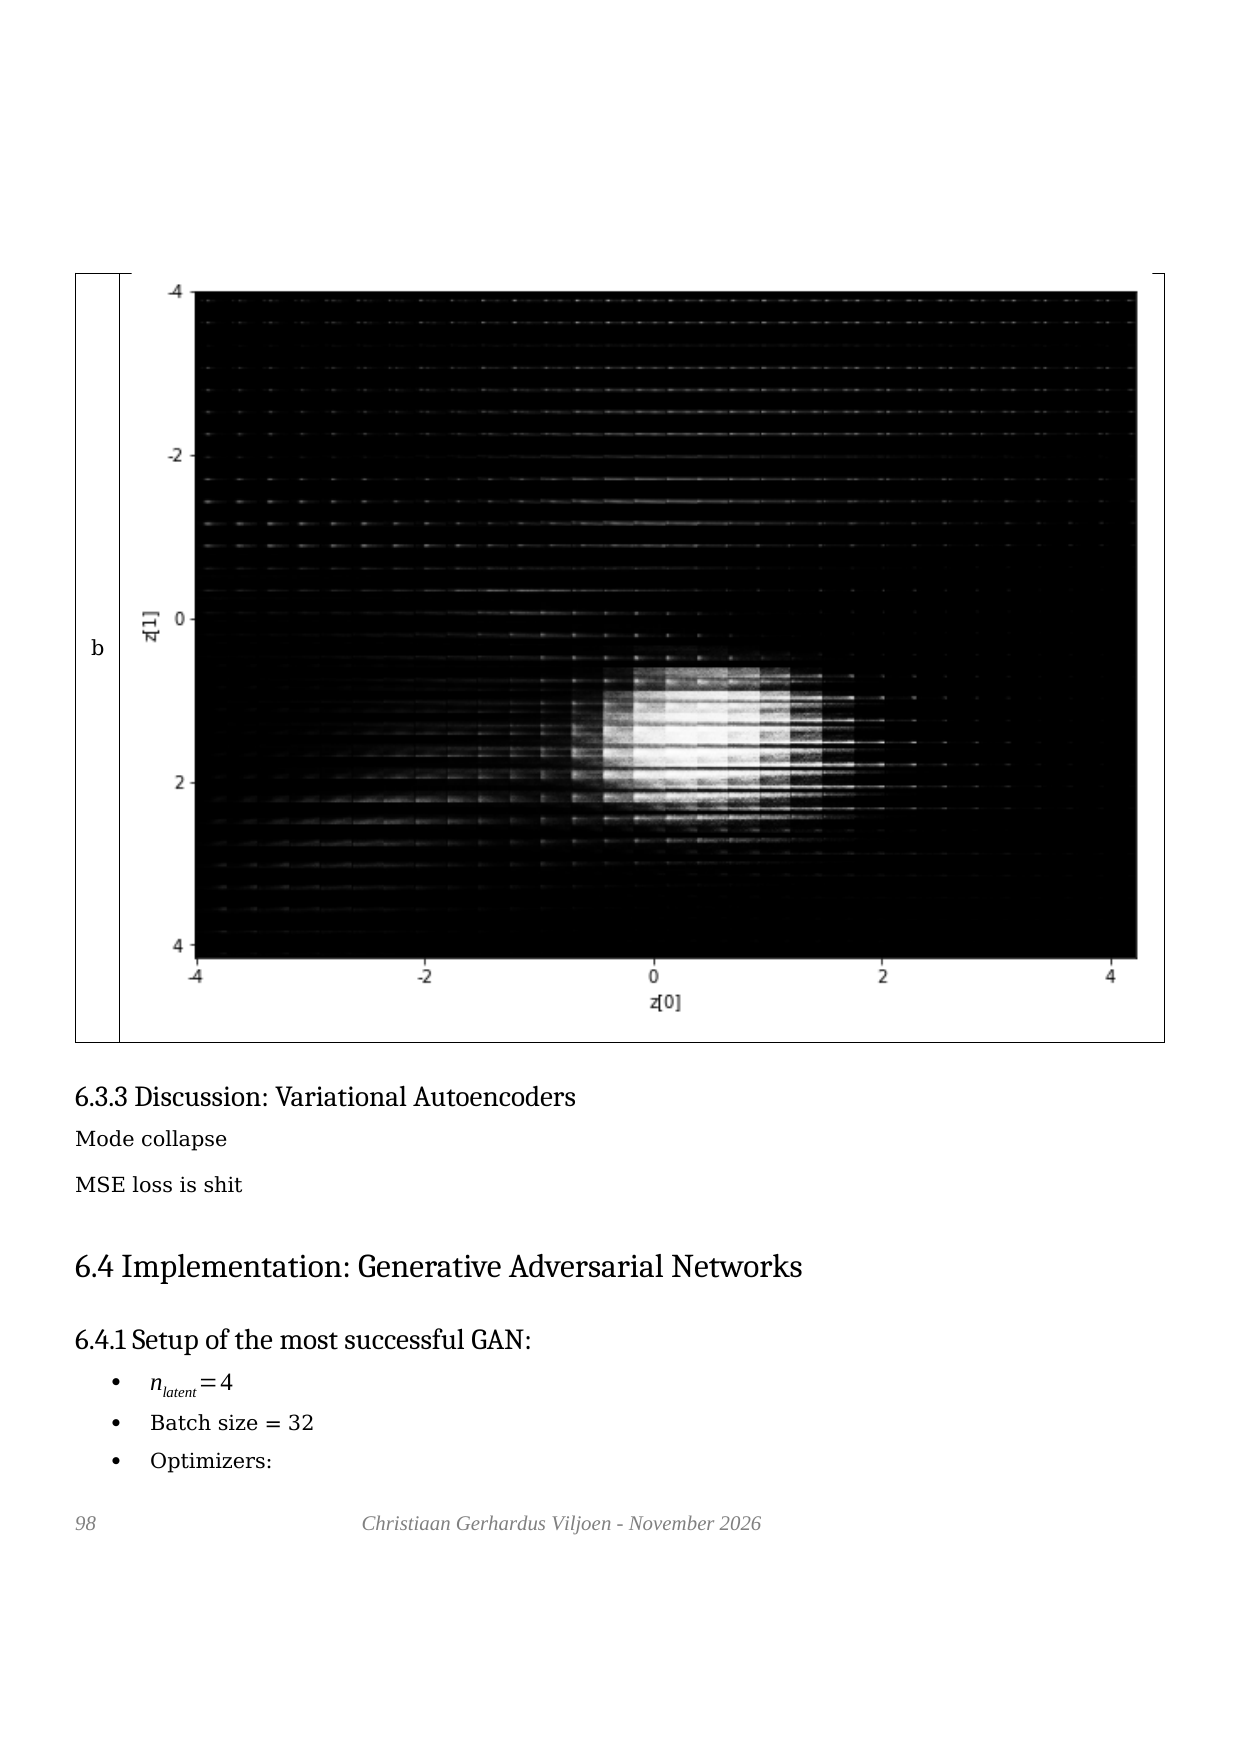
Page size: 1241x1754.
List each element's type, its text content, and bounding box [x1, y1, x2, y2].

subtitle Discussion: Variational Autoencoders [75, 1080, 1165, 1114]
picture [131, 273, 1153, 1022]
subtitle Setup of the most successful GAN: [75, 1323, 1165, 1356]
text MSE loss is shit [75, 1172, 1165, 1197]
text Mode collapse [75, 1126, 1165, 1151]
list Batch size = 32 [112, 1410, 1165, 1435]
table_cell [120, 274, 1164, 1042]
subtitle Implementation: Generative Adversarial Networks [75, 1247, 1165, 1285]
table_cell b [76, 274, 119, 1042]
list Optimizers: [112, 1447, 1165, 1472]
